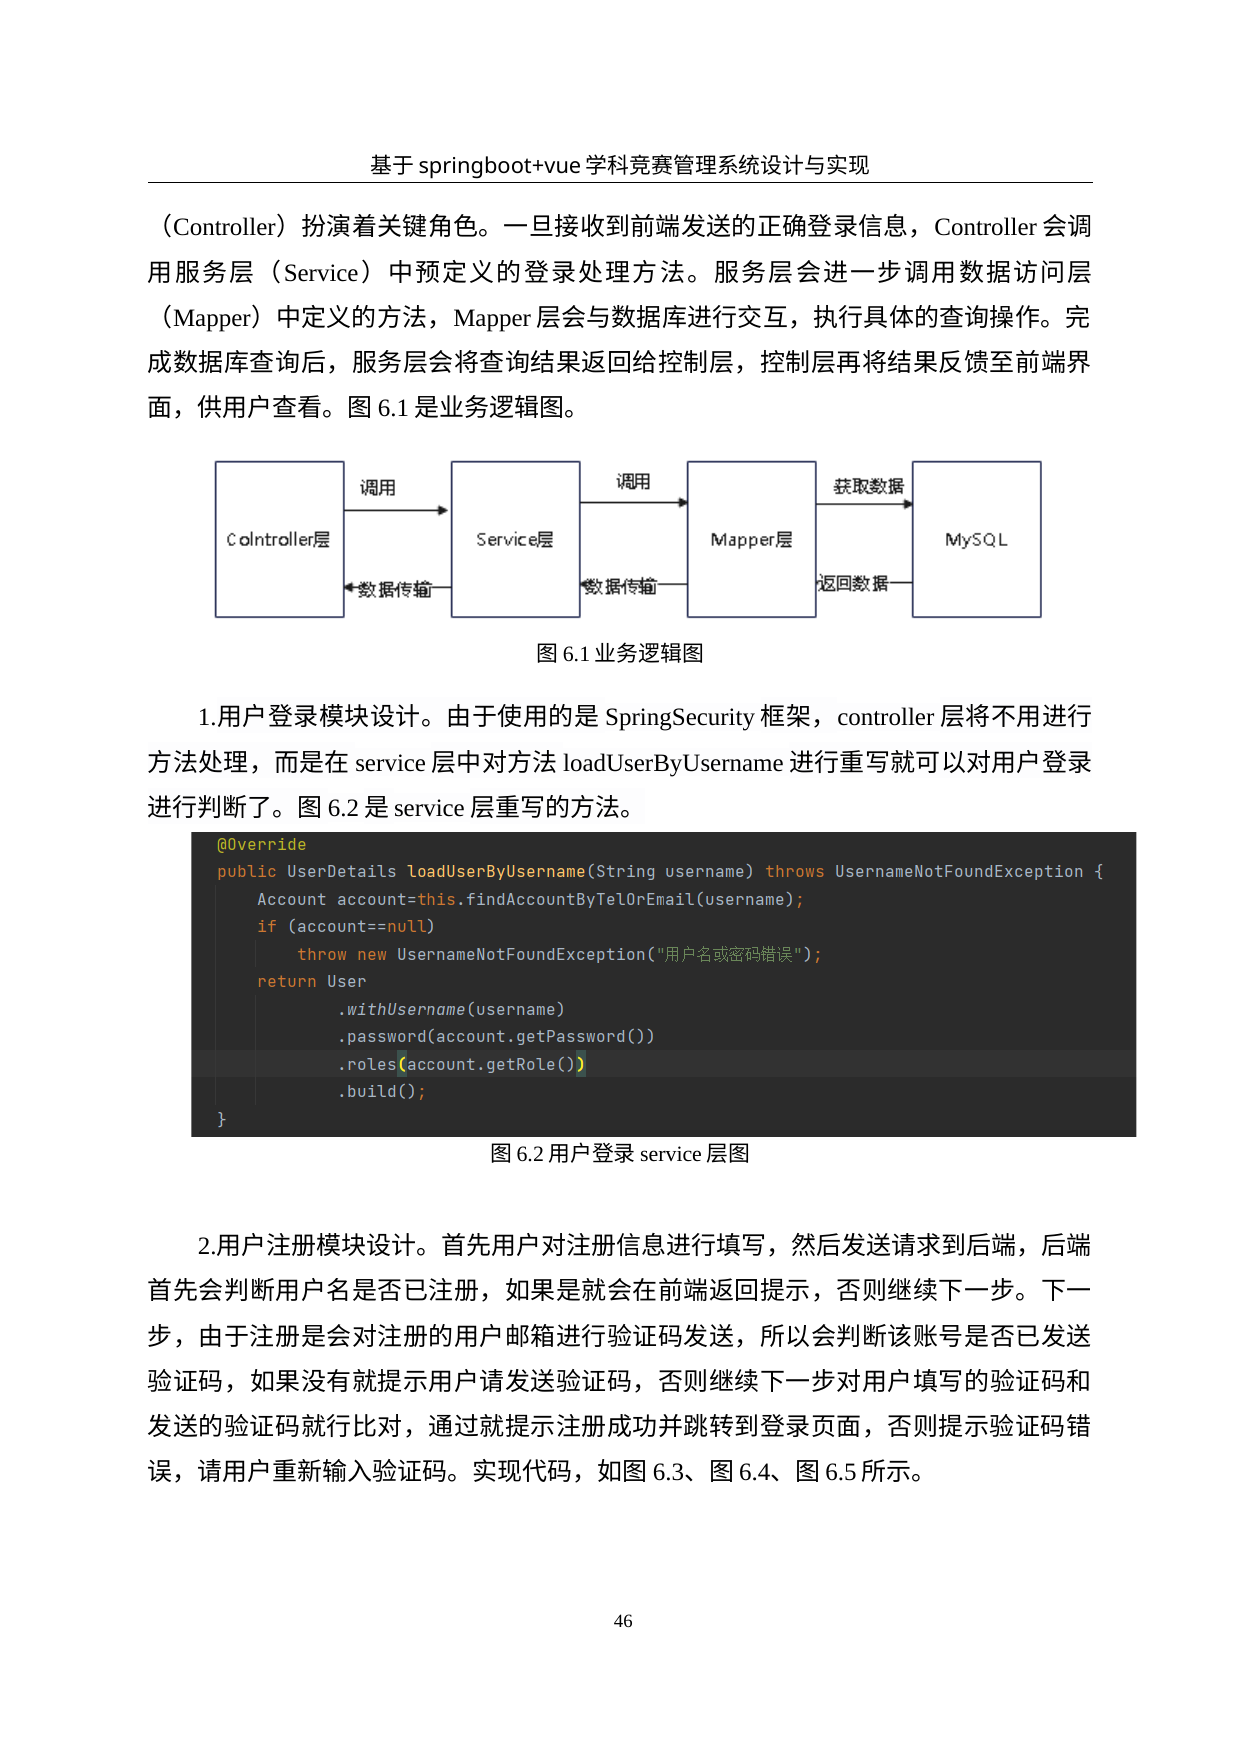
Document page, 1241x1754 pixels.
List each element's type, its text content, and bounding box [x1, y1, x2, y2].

picture [173, 433, 1067, 637]
text 图6.1业务逻辑图 [148, 636, 1093, 668]
text 1.用户登录模块设计。由于使用的是SpringSecurity框架，controller层将不用进行方法处理，而是在service层中对方法loadUserByUsername进行重写就可以对用户登录进行判断了。图6.2是service层重写的方法。 [148, 697, 1093, 824]
picture [191, 832, 1137, 1137]
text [148, 207, 1093, 424]
text 图6.2用户登录service层图 [148, 1136, 1093, 1168]
text 2.用户注册模块设计。首先用户对注册信息进行填写，然后发送请求到后端，后端首先会判断用户名是否已注册，如果是就会在前端返回提示，否则继续下一步。下一步，由于注册是会对注册的用户邮箱进行验证码发送，所以会判断该账号是否已发送验证码，如果没有就提示用户请发送验证码，否则继续下一步对用户填写的验证码和发送的验证码就行比对，通过就提示注册成功并跳转到登录页面，否则提示验证码错误，请用户重新输入验证码。实现代码，如图6.3、图6.4、图6.5所示。 [148, 1225, 1093, 1488]
